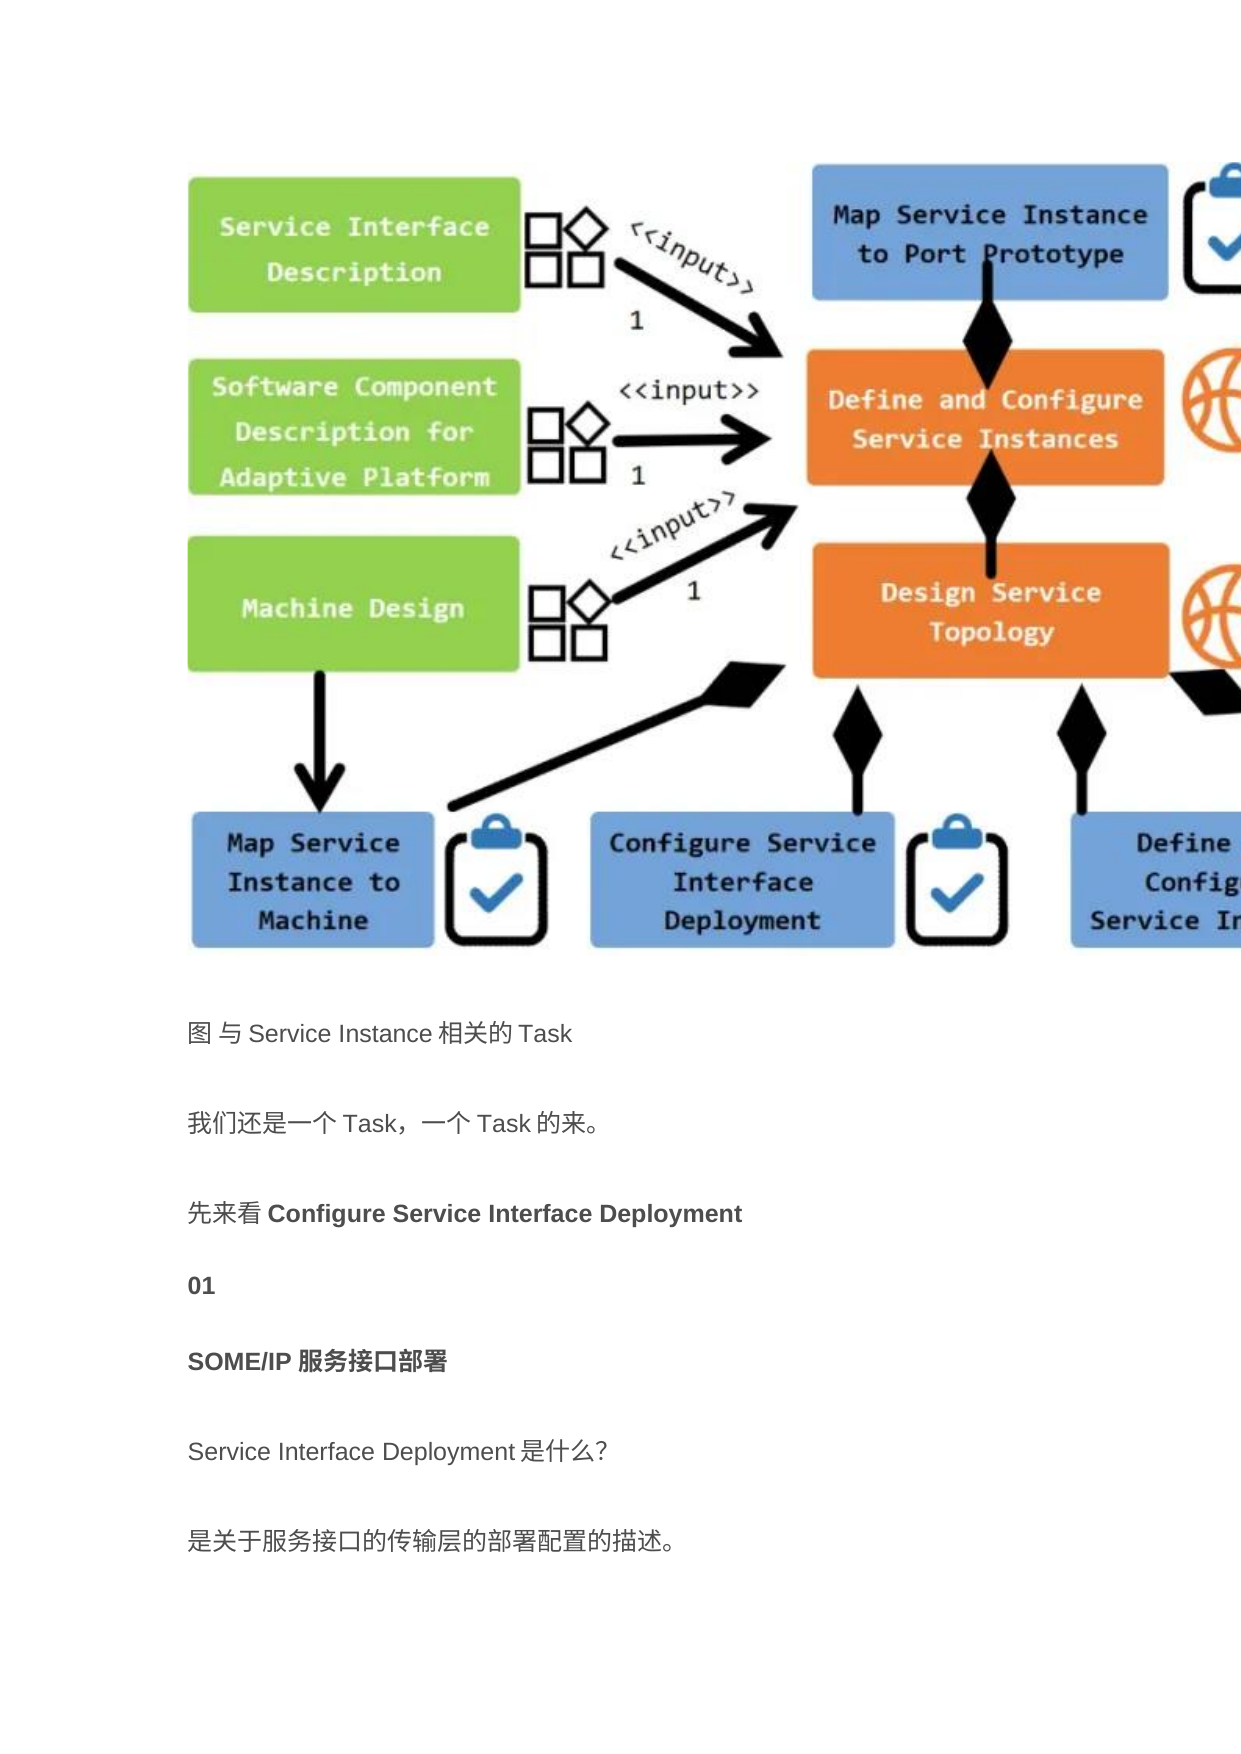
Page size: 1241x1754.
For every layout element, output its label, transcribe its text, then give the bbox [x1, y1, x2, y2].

text 01 [187, 1269, 1053, 1302]
text 先来看Configure Service Interface Deployment [187, 1179, 1053, 1244]
picture [187, 162, 1241, 956]
text Service Interface Deployment是什么？ [187, 1417, 1053, 1482]
text SOME/IP 服务接口部署 [187, 1327, 1053, 1392]
text 我们还是一个Task，一个Task的来。 [187, 1089, 1053, 1154]
text 是关于服务接口的传输层的部署配置的描述。 [187, 1507, 1053, 1572]
text 图 与Service Instance相关的Task [187, 999, 1053, 1064]
